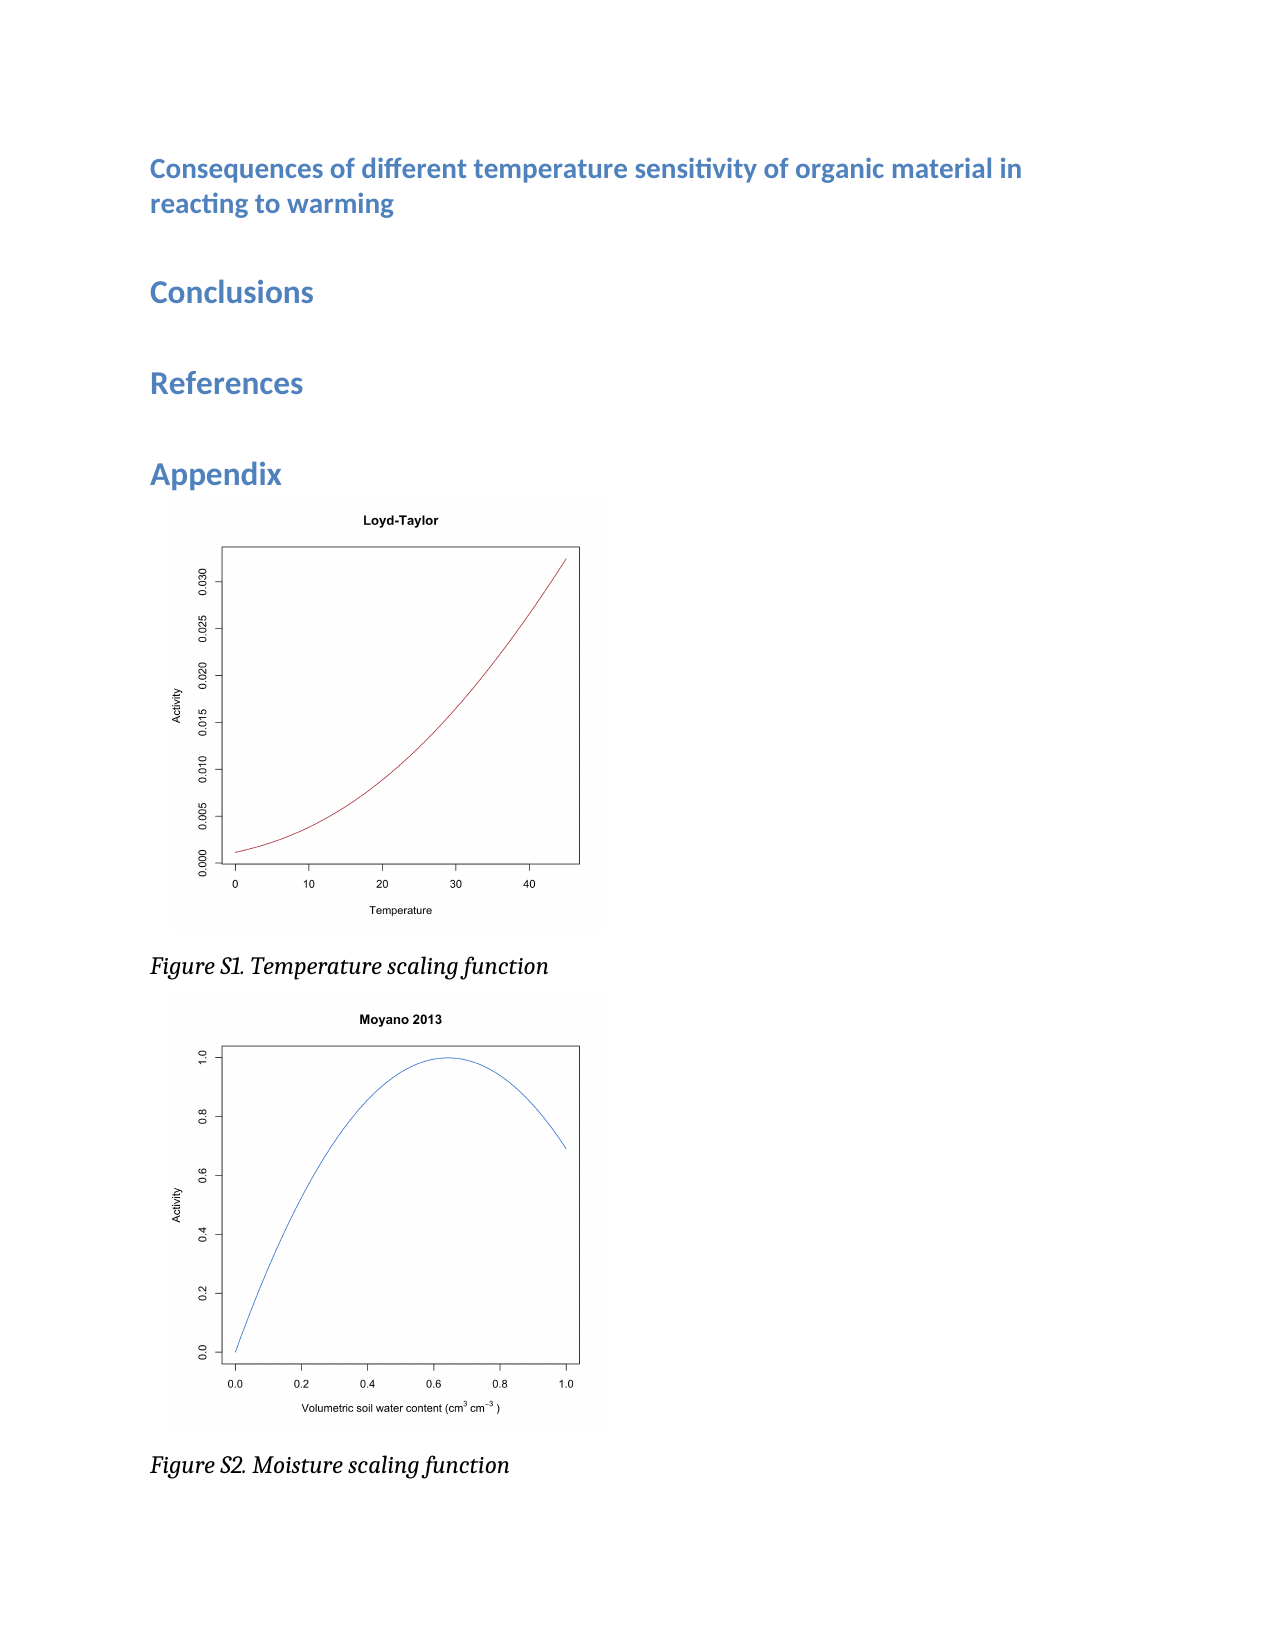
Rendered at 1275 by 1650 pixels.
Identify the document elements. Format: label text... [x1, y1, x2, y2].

picture [168, 493, 607, 931]
subtitle Consequences of different temperature sensitivity of organic material in reacting to warming [150, 150, 1125, 221]
picture [168, 993, 607, 1431]
subtitle Conclusions [150, 271, 1125, 312]
subtitle References [150, 362, 1125, 403]
text Figure S1. Temperature scaling function [150, 952, 1125, 981]
text Figure S2. Moisture scaling function [150, 1451, 1125, 1480]
subtitle Appendix [150, 453, 1125, 493]
